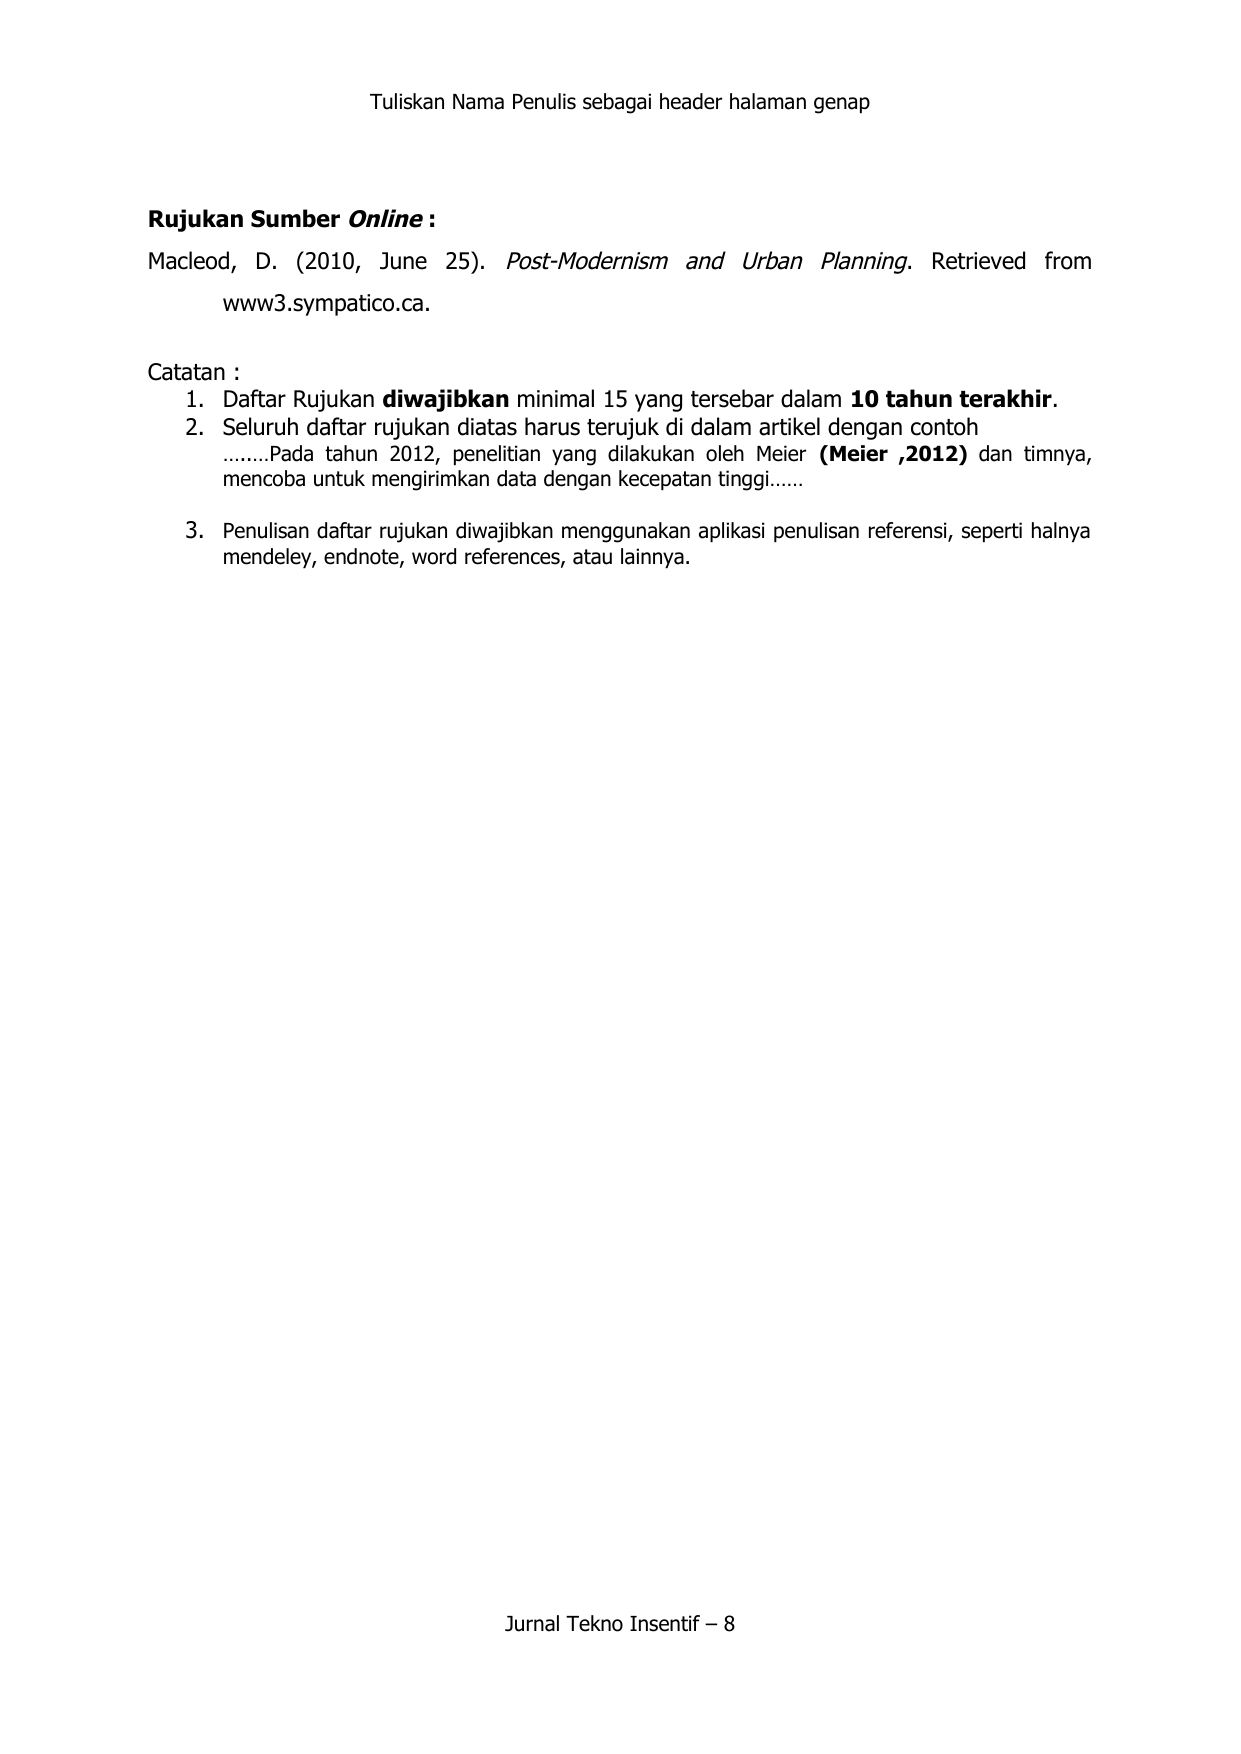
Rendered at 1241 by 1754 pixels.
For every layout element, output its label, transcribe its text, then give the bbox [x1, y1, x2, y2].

list Penulisan daftar rujukan diwajibkan menggunakan aplikasi penulisan referensi, seperti halnya mendeley, endnote, word references, atau lainnya. [185, 516, 1092, 569]
text Catatan : [148, 357, 1092, 385]
text Rujukan Sumber Online : [148, 205, 1092, 233]
text Macleod, D. (2010, June 25). Post-Modernism and Urban Planning. Retrieved from www3.sympatico.ca. [148, 246, 1092, 316]
list Seluruh daftar rujukan diatas harus terujuk di dalam artikel dengan contoh [185, 413, 1092, 440]
text …..…Pada tahun 2012, penelitian yang dilakukan oleh Meier (Meier ,2012) dan timnya, mencoba untuk mengirimkan data dengan kecepatan tinggi…… [223, 440, 1092, 491]
list Daftar Rujukan diwajibkan minimal 15 yang tersebar dalam 10 tahun terakhir. [185, 385, 1092, 413]
